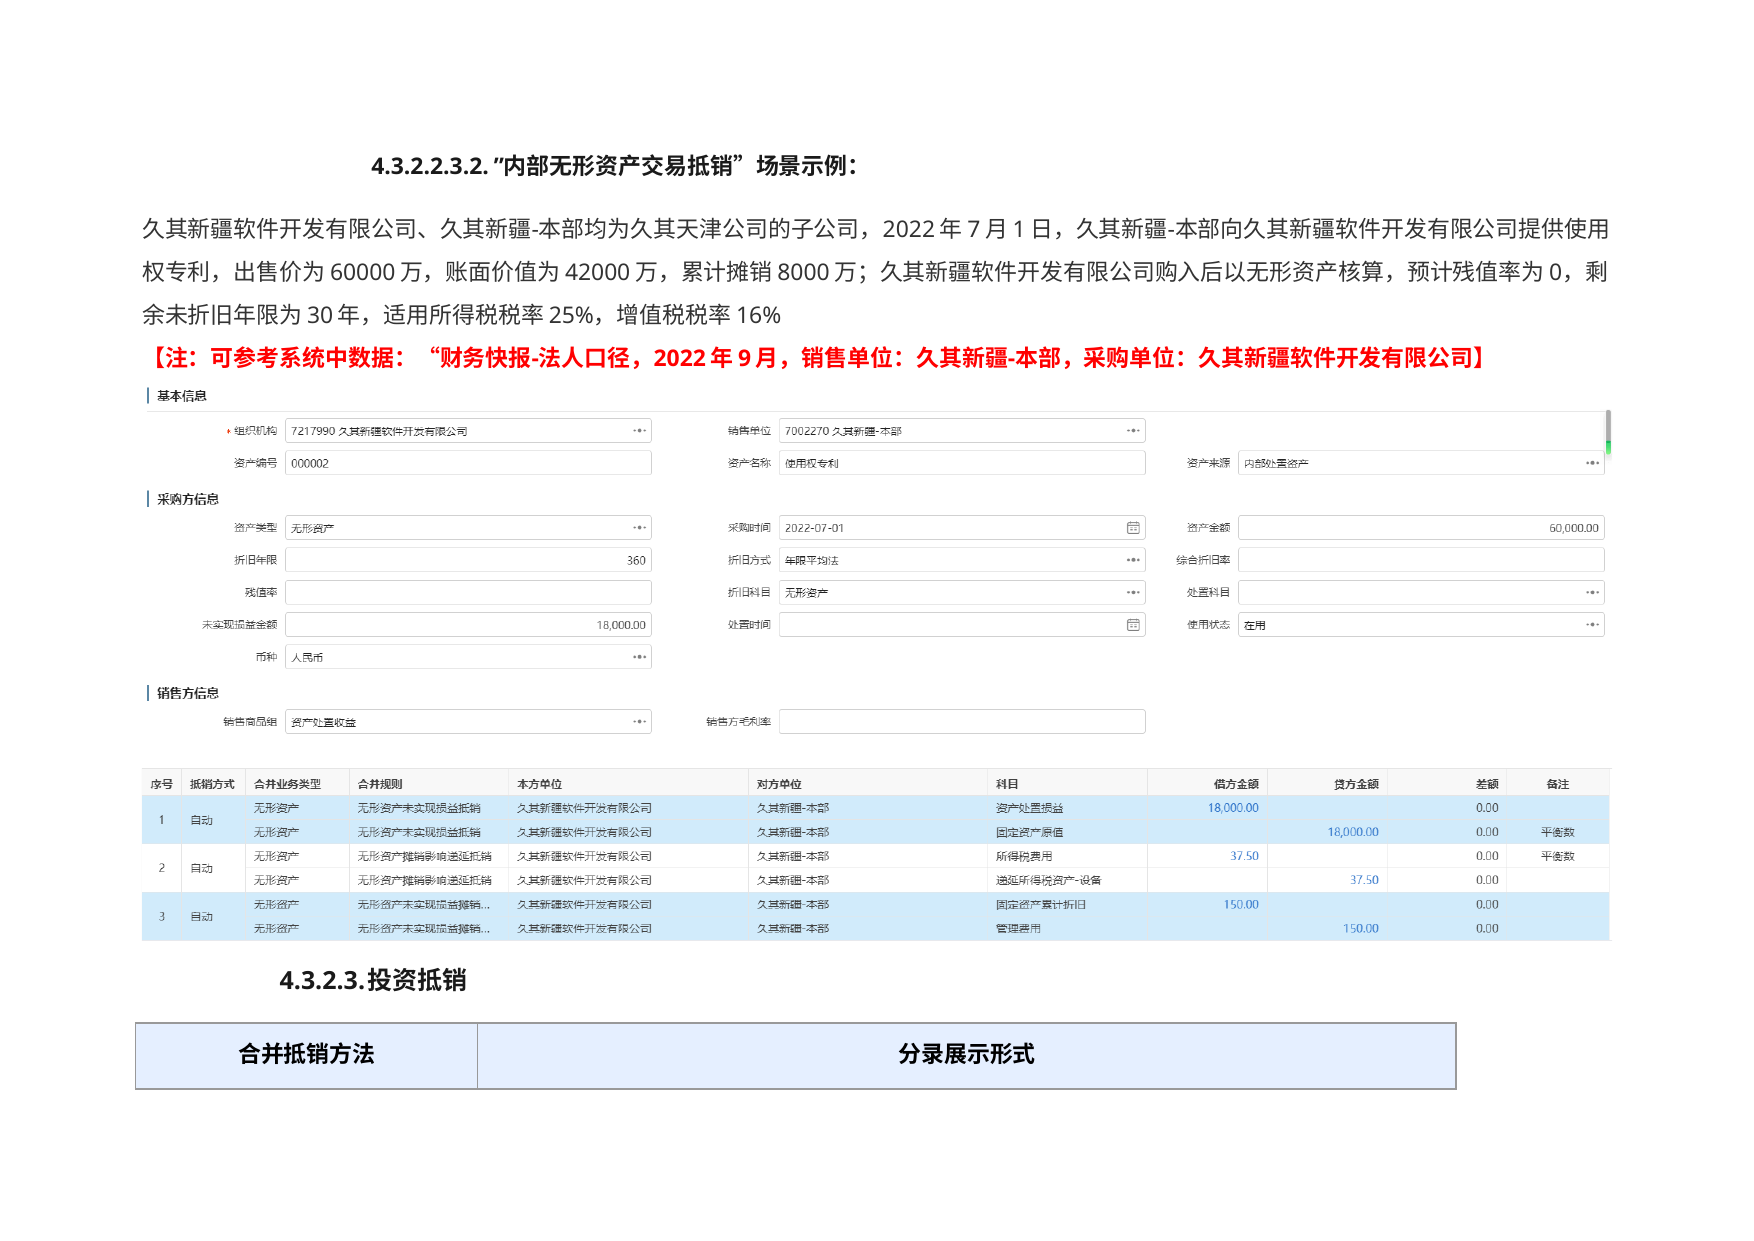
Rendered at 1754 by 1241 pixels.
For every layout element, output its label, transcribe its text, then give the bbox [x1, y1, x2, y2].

table_header 分录展示形式 [478, 1024, 1455, 1088]
list 【注：可参考系统中数据：“财务快报-法人口径，2022年9月，销售单位：久其新疆-本部，采购单位：久其新疆软件开发有限公司】 [142, 347, 1612, 372]
picture [141, 377, 1613, 752]
list 久其新疆软件开发有限公司、久其新疆-本部均为久其天津公司的子公司，2022年7月1日，久其新疆-本部向久其新疆软件开发有限公司提供使用权专利，出售价为60000万，账面价值为42000万，累计摊销8000万；久其新疆软件开发有限公司购入后以无形资产核算，预计残值率为0，剩余未折旧年限为30年，适用所得税税率25%，增值税税率16% [142, 211, 1612, 330]
subtitle ”内部无形资产交易抵销”场景示例： [371, 148, 1612, 181]
picture [141, 767, 1613, 945]
table_header 合并抵销方法 [136, 1024, 477, 1088]
subtitle 投资抵销 [279, 960, 1612, 997]
